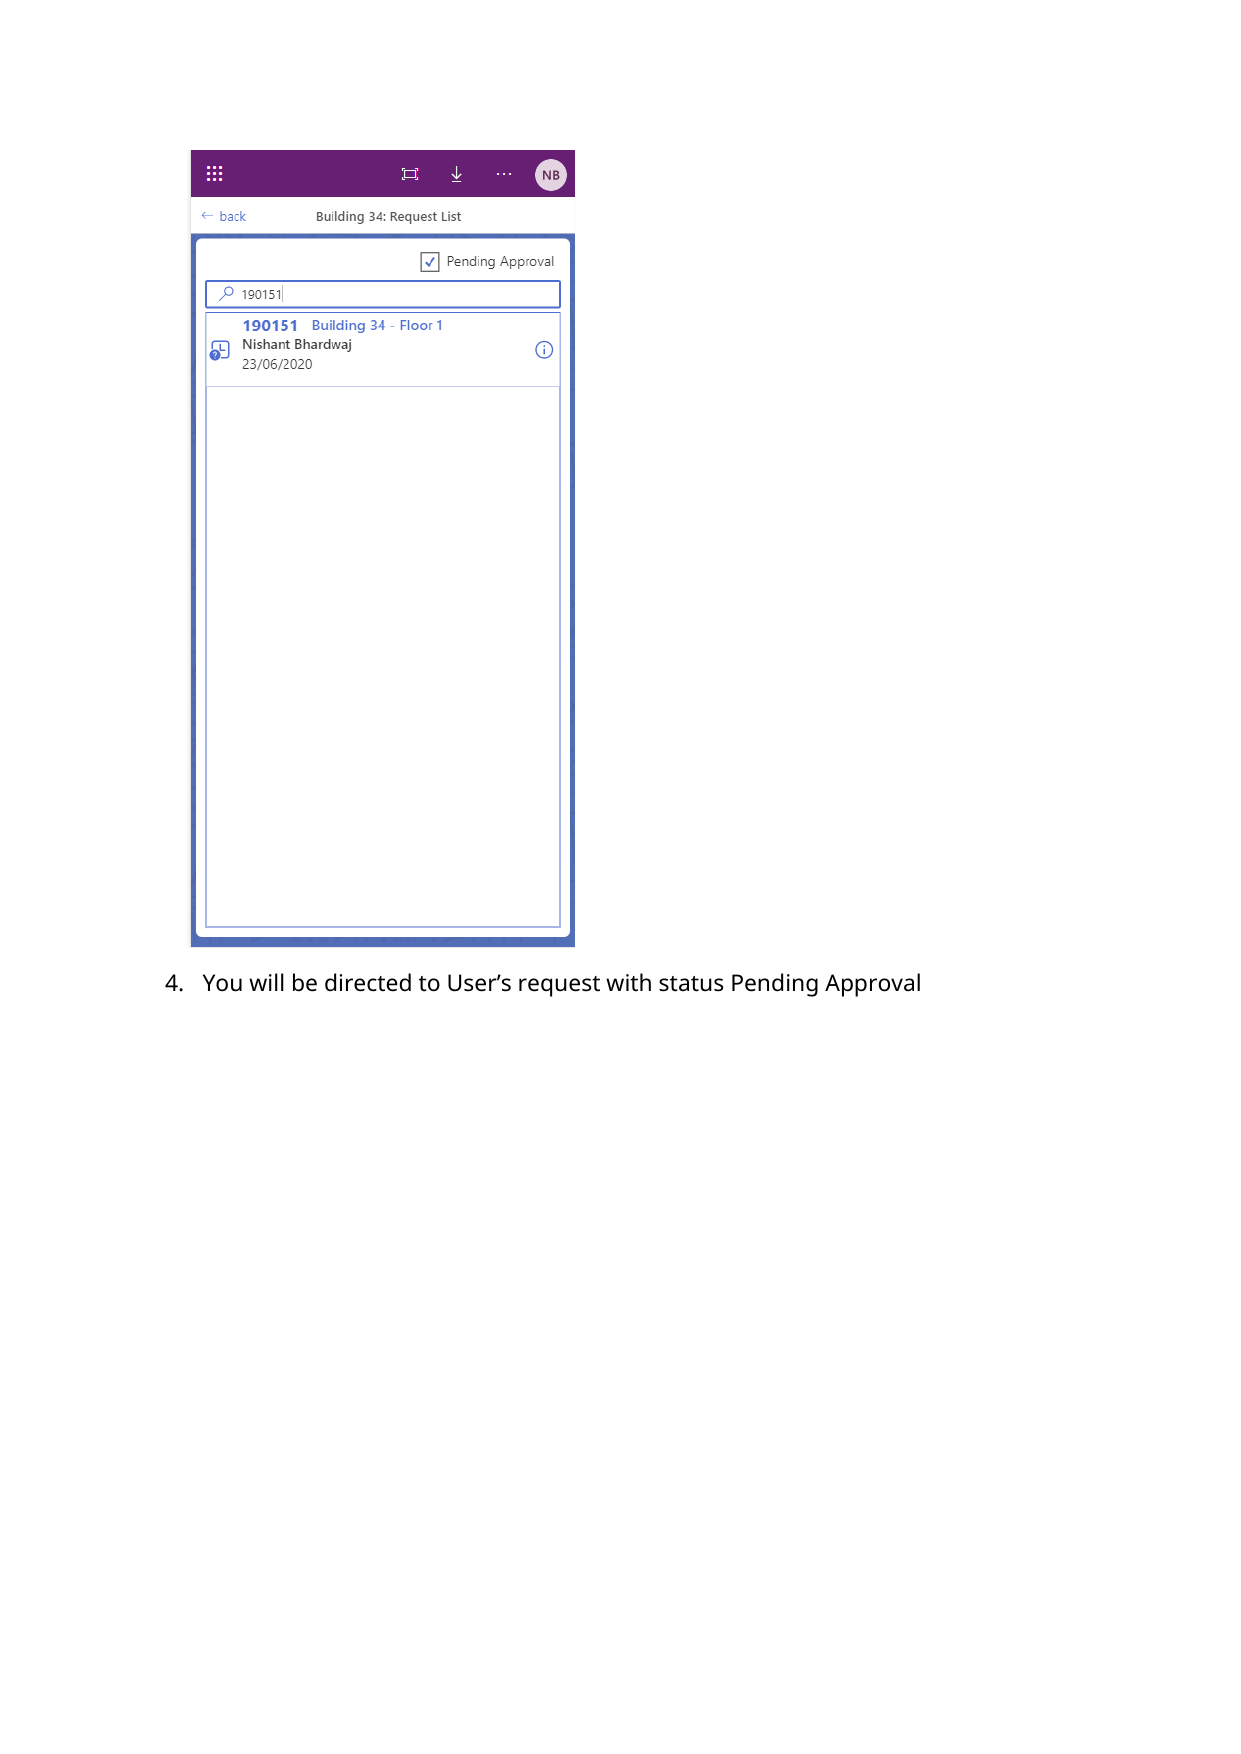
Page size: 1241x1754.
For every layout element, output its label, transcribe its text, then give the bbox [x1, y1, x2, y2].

list You will be directed to User’s request with status Pending Approval [165, 967, 1090, 998]
picture [187, 150, 576, 948]
